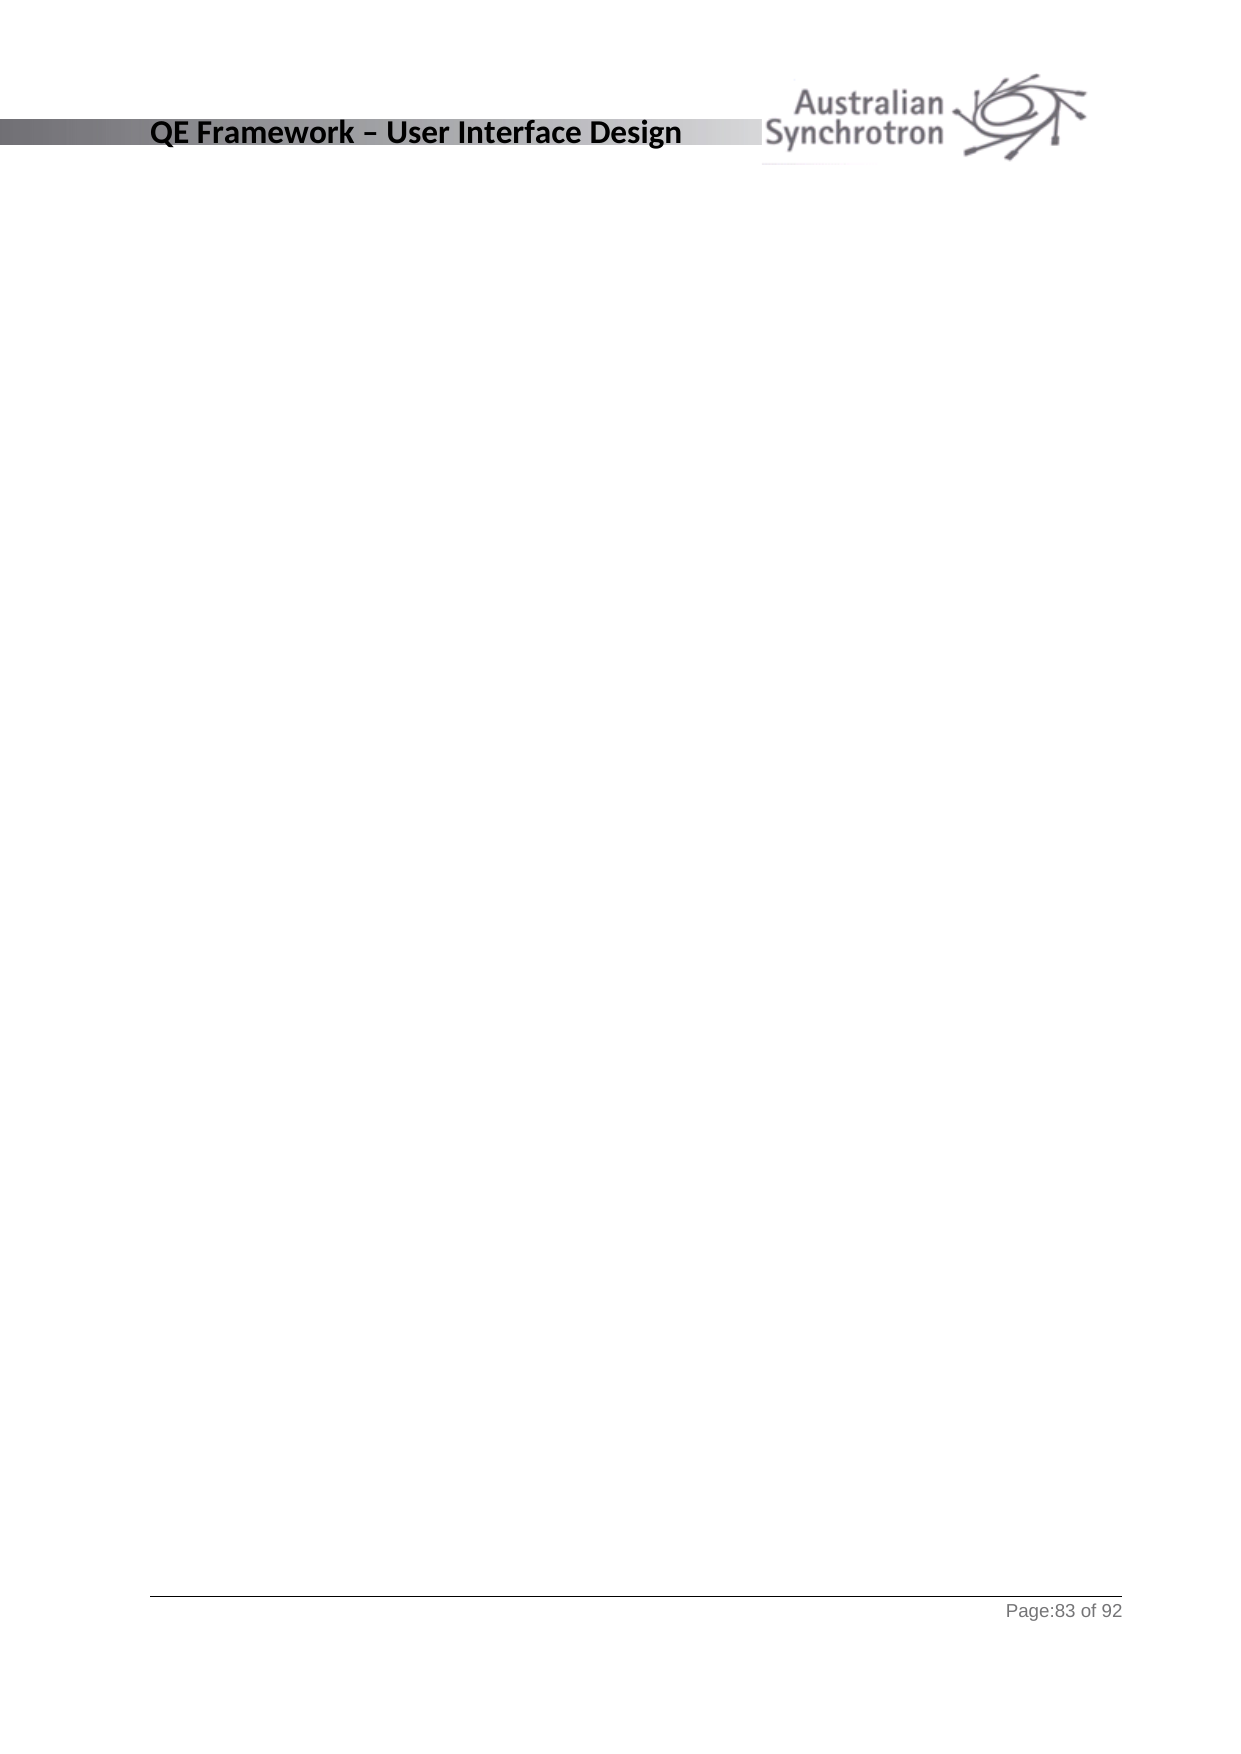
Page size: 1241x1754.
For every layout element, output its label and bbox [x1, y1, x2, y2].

picture [0, 73, 1090, 165]
picture [155, 125, 168, 140]
